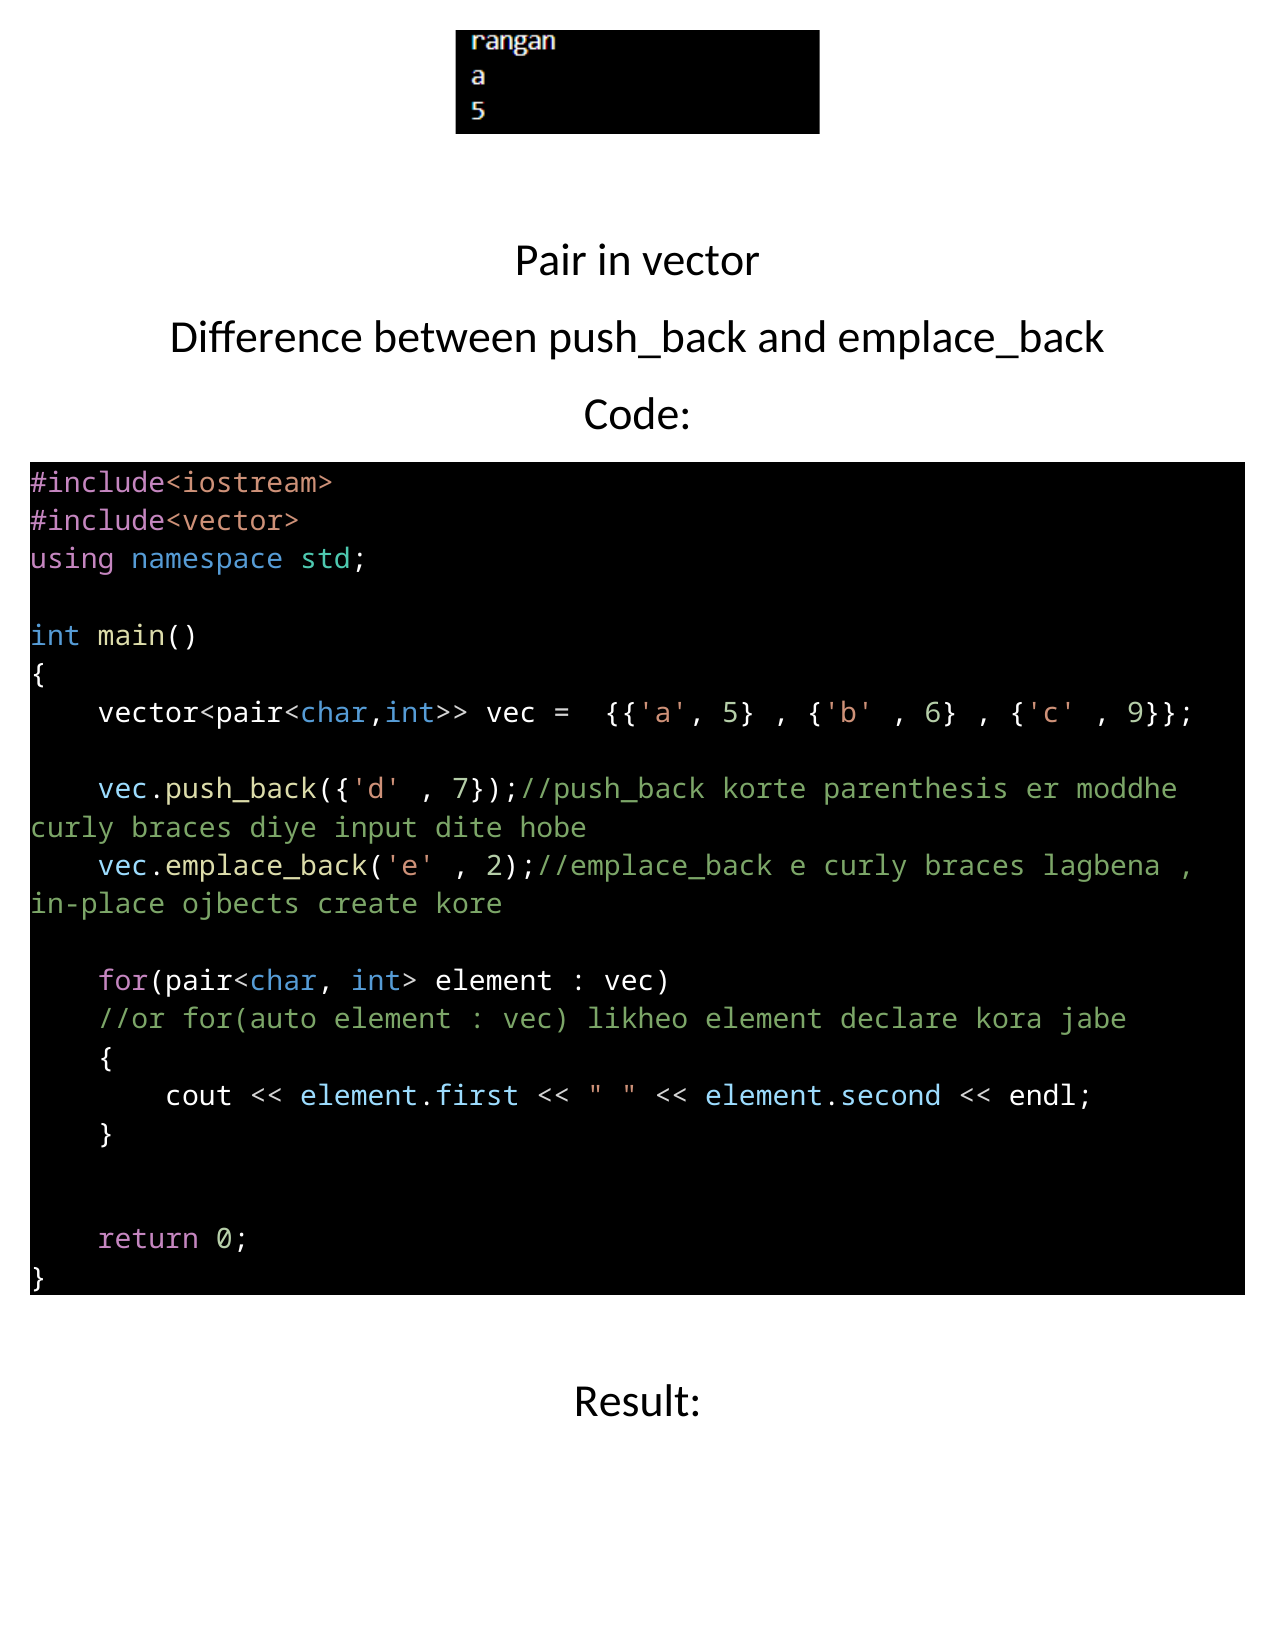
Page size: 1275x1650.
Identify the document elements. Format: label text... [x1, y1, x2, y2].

text Difference between push_back and emplace_back [30, 308, 1245, 364]
picture [455, 30, 820, 134]
text #include<vector> [30, 500, 1245, 539]
text int main() [30, 615, 1245, 654]
text #include<iostream> [30, 462, 1245, 500]
text using namespace std; [30, 539, 1245, 577]
text Result: [30, 1372, 1245, 1428]
text vec.emplace_back('e' , 2);//emplace_back e curly braces lagbena , in-place ojbects create kore [30, 845, 1245, 922]
text vec.push_back({'d' , 7});//push_back korte parenthesis er moddhe curly braces diye input dite hobe [30, 769, 1245, 845]
text for(pair<char, int> element : vec) [30, 960, 1245, 999]
text { [30, 1037, 1245, 1075]
text Code: [30, 385, 1245, 441]
text { [30, 654, 1245, 692]
text return 0; [30, 1218, 1245, 1257]
text } [30, 1257, 1245, 1295]
text //or for(auto element : vec) likheo element declare kora jabe [30, 999, 1245, 1037]
text } [30, 1114, 1245, 1152]
text vector<pair<char,int>> vec = {{'a', 5} , {'b' , 6} , {'c' , 9}}; [30, 692, 1245, 730]
text cout << element.first << " " << element.second << endl; [30, 1075, 1245, 1114]
text Pair in vector [30, 231, 1245, 287]
